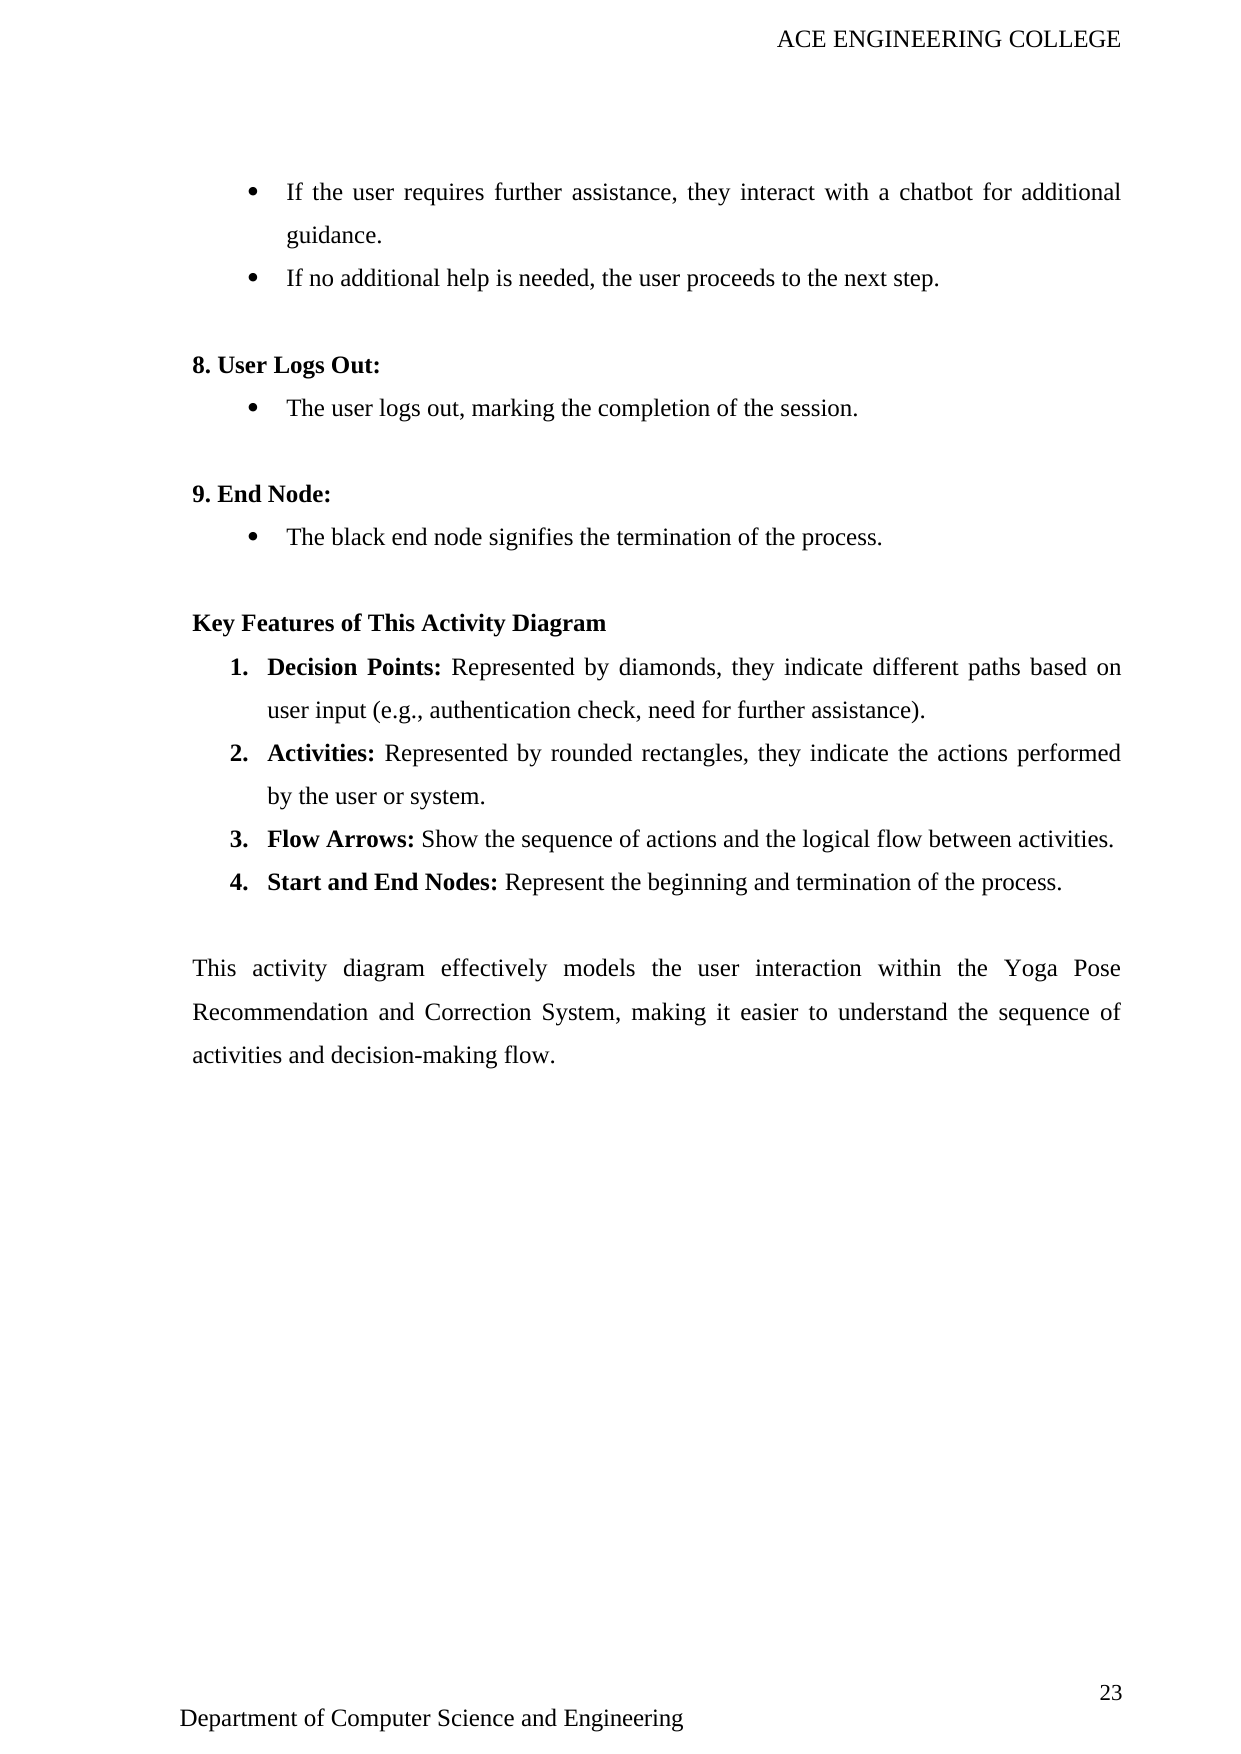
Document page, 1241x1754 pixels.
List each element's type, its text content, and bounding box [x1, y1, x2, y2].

text 9. End Node: [192, 479, 1122, 508]
text Key Features of This Activity Diagram [192, 608, 1122, 637]
list The black end node signifies the termination of the process. [248, 522, 1122, 551]
list Decision Points: Represented by diamonds, they indicate different paths based on user input (e.g., authentication check, need for further assistance). [229, 652, 1122, 723]
list If no additional help is needed, the user proceeds to the next step. [248, 263, 1122, 292]
text 8. User Logs Out: [192, 350, 1122, 378]
list Activities: Represented by rounded rectangles, they indicate the actions performed by the user or system. [229, 738, 1122, 810]
list If the user requires further assistance, they interact with a chatbot for additional guidance. [248, 177, 1122, 249]
list Flow Arrows: Show the sequence of actions and the logical flow between activities. [229, 824, 1122, 853]
list Start and End Nodes: Represent the beginning and termination of the process. [229, 867, 1122, 896]
list The user logs out, marking the completion of the session. [248, 393, 1122, 422]
text This activity diagram effectively models the user interaction within the Yoga Pose Recommendation and Correction System, making it easier to understand the sequence of activities and decision-making flow. [192, 953, 1122, 1068]
